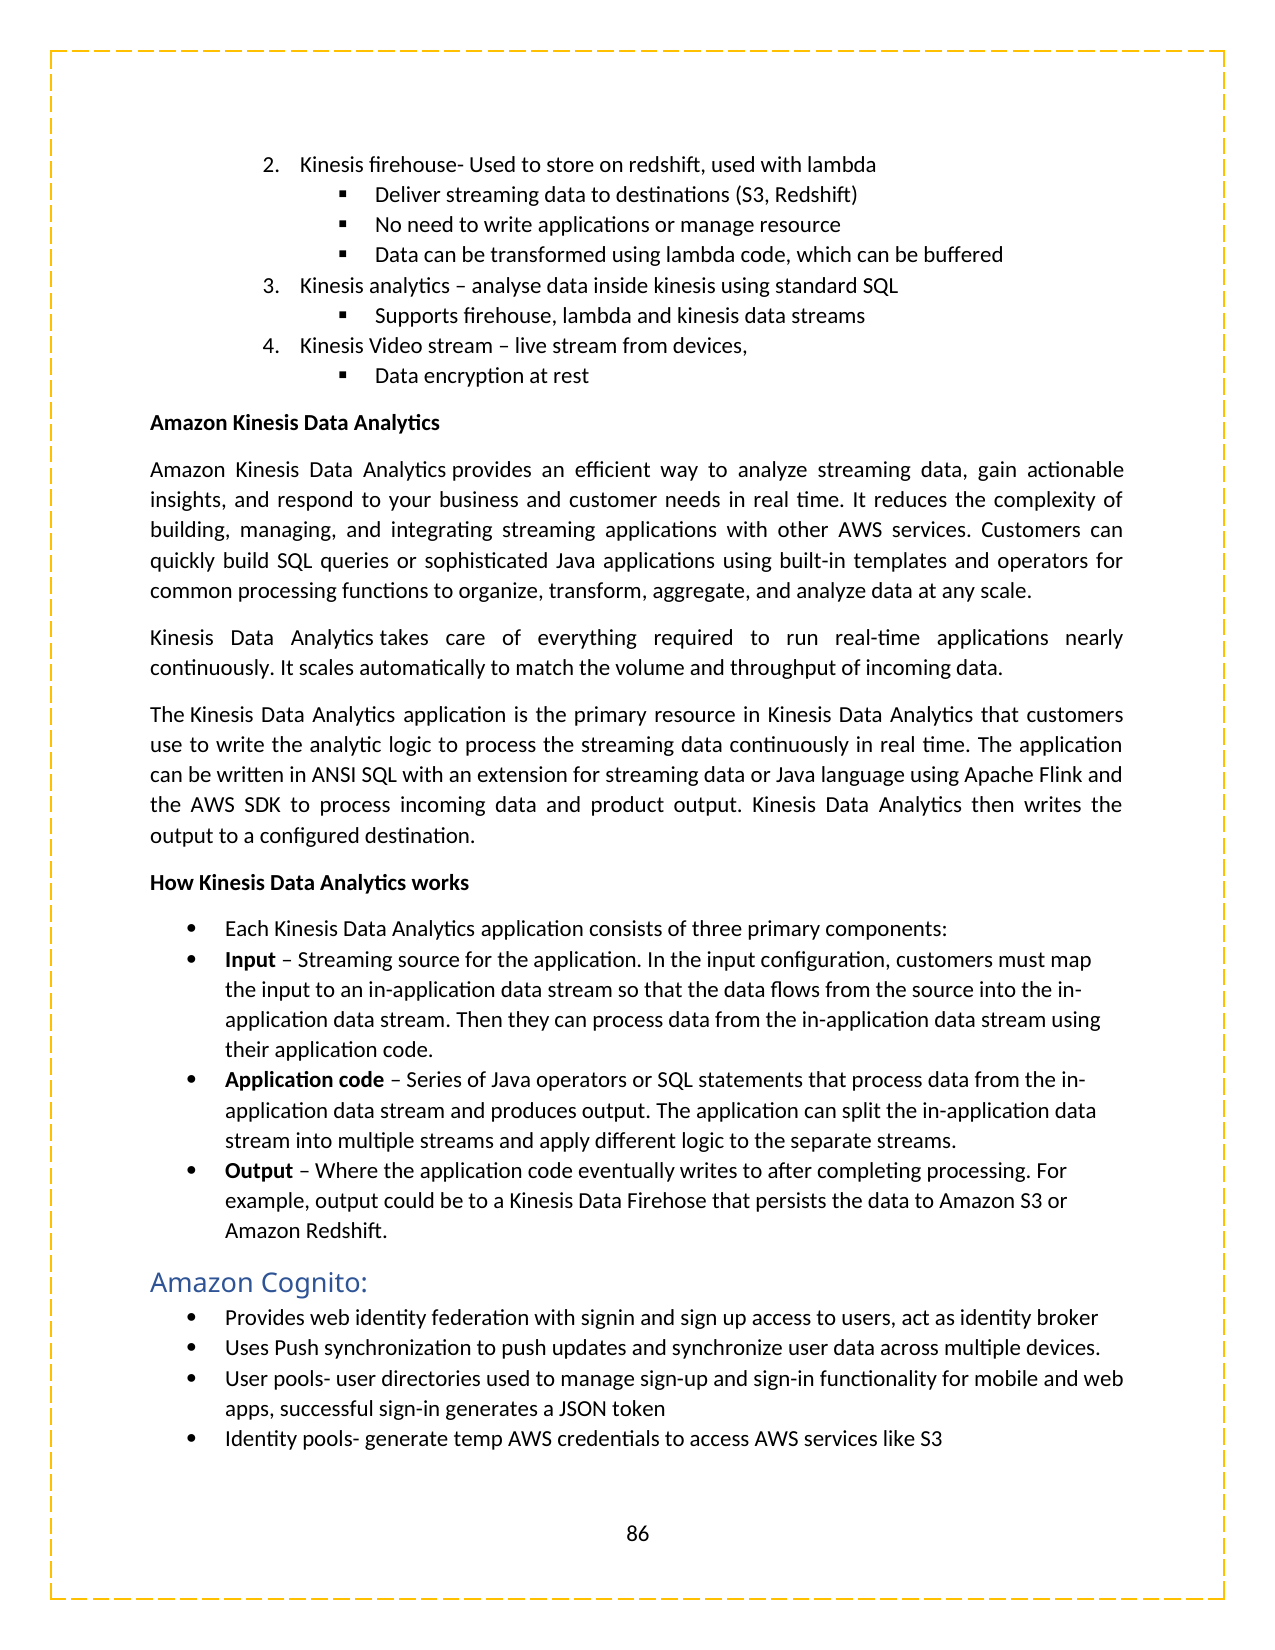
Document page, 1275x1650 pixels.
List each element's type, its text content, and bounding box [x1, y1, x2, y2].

list Provides web identity federation with signin and sign up access to users, act as identity broker [187, 1303, 1125, 1331]
list Identity pools- generate temp AWS credentials to access AWS services like S3 [187, 1424, 1125, 1452]
text Amazon Kinesis Data Analytics [150, 408, 1125, 436]
text Kinesis Data Analytics takes care of everything required to run real-time applications nearly continuously. It scales automatically to match the volume and throughput of incoming data. [150, 623, 1125, 681]
list User pools- user directories used to manage sign-up and sign-in functionality for mobile and web apps, successful sign-in generates a JSON token [187, 1364, 1125, 1422]
list Application code – Series of Java operators or SQL statements that process data from the in-application data stream and produces output. The application can split the in-application data stream into multiple streams and apply different logic to the separate streams. [187, 1066, 1125, 1154]
text Amazon Kinesis Data Analytics provides an efficient way to analyze streaming data, gain actionable insights, and respond to your business and customer needs in real time. It reduces the complexity of building, managing, and integrating streaming applications with other AWS services. Customers can quickly build SQL queries or sophisticated Java applications using built-in templates and operators for common processing functions to organize, transform, aggregate, and analyze data at any scale. [150, 455, 1125, 604]
text The Kinesis Data Analytics application is the primary resource in Kinesis Data Analytics that customers use to write the analytic logic to process the streaming data continuously in real time. The application can be written in ANSI SQL with an extension for streaming data or Java language using Apache Flink and the AWS SDK to process incoming data and product output. Kinesis Data Analytics then writes the output to a configured destination. [150, 700, 1125, 849]
list No need to write applications or manage resource [337, 210, 1125, 238]
list Supports firehouse, lambda and kinesis data streams [337, 301, 1125, 329]
list Kinesis Video stream – live stream from devices, [262, 331, 1125, 359]
list Kinesis analytics – analyse data inside kinesis using standard SQL [262, 271, 1125, 299]
list Uses Push synchronization to push updates and synchronize user data across multiple devices. [187, 1333, 1125, 1362]
list Kinesis firehouse- Used to store on redshift, used with lambda [262, 150, 1125, 178]
subtitle Amazon Cognito: [150, 1263, 1125, 1300]
list Deliver streaming data to destinations (S3, Redshift) [337, 180, 1125, 208]
list Each Kinesis Data Analytics application consists of three primary components: [187, 914, 1125, 943]
list Data encryption at rest [337, 361, 1125, 389]
list Input – Streaming source for the application. In the input configuration, customers must map the input to an in-application data stream so that the data flows from the source into the in-application data stream. Then they can process data from the in-application data stream using their application code. [187, 945, 1125, 1063]
text How Kinesis Data Analytics works [150, 868, 1125, 896]
list Data can be transformed using lambda code, which can be buffered [337, 241, 1125, 269]
list Output – Where the application code eventually writes to after completing processing. For example, output could be to a Kinesis Data Firehose that persists the data to Amazon S3 or Amazon Redshift. [187, 1156, 1125, 1245]
